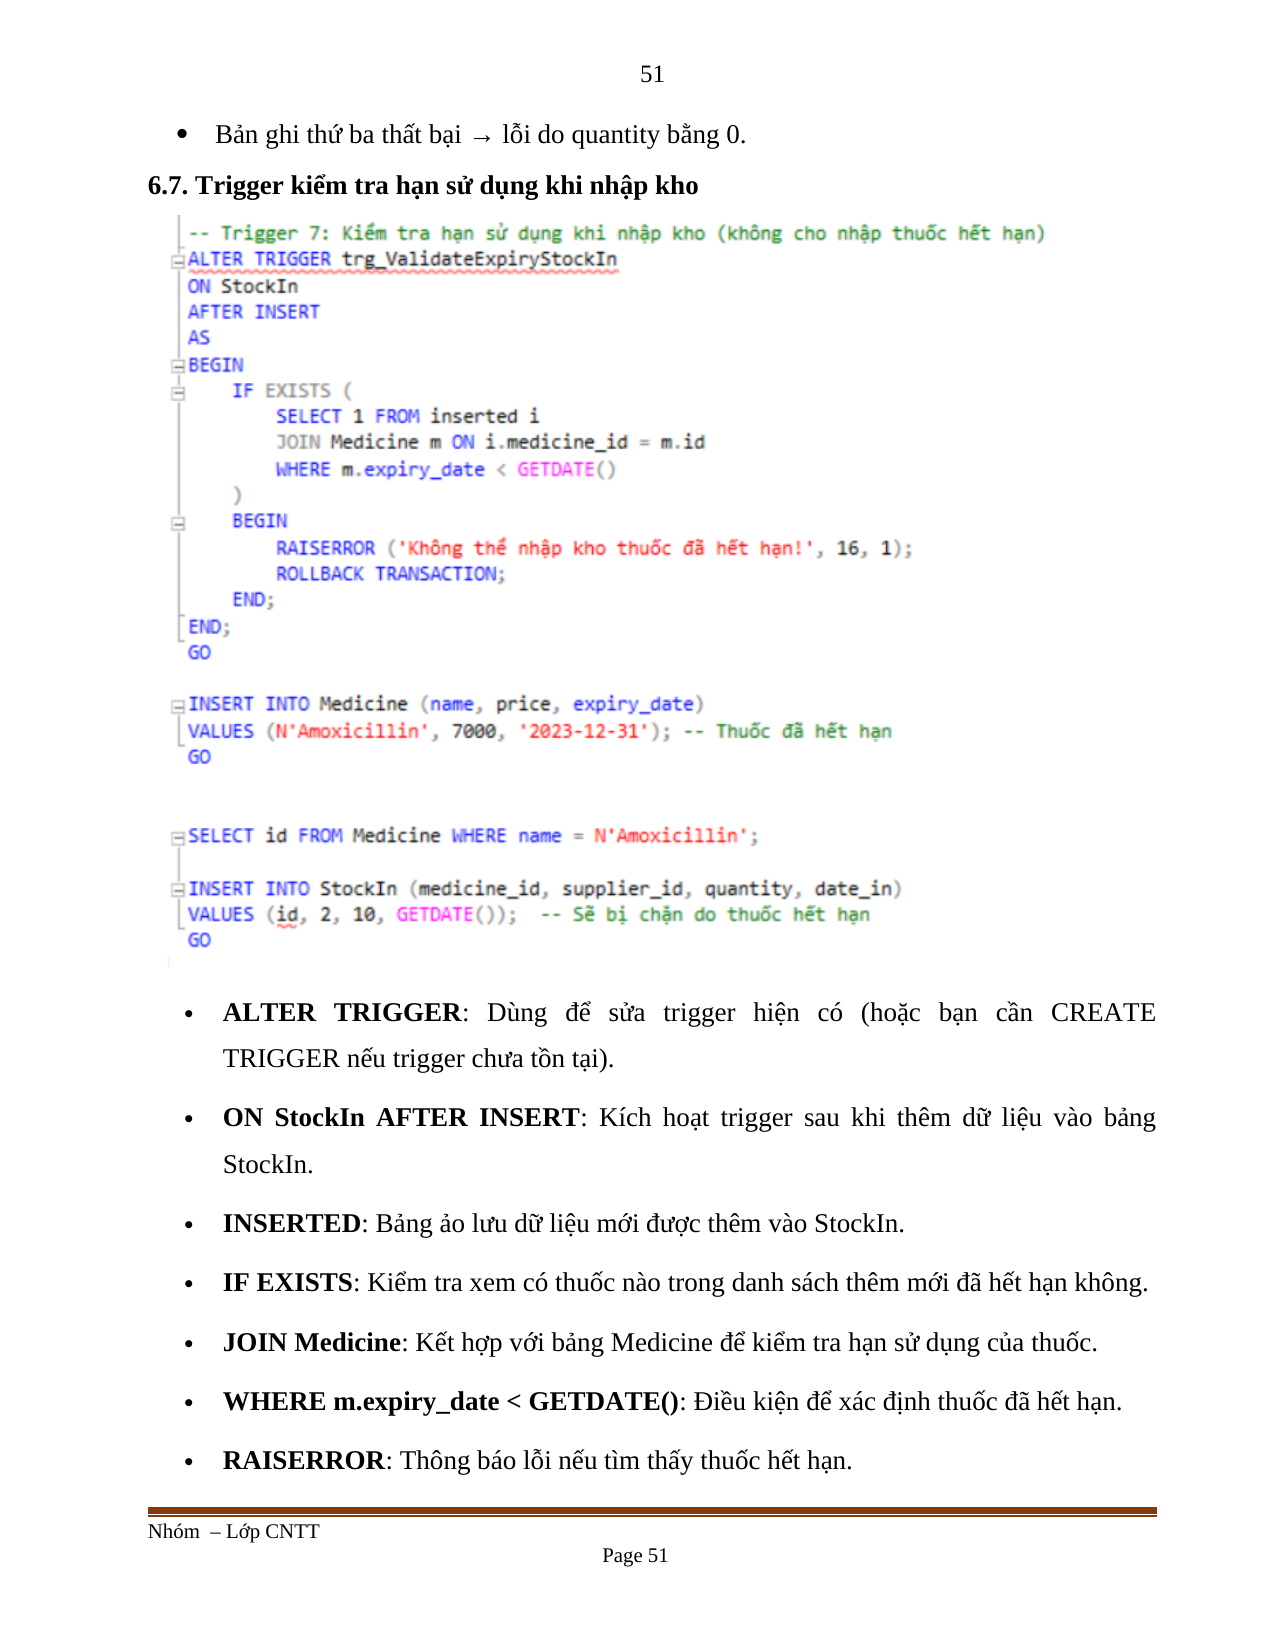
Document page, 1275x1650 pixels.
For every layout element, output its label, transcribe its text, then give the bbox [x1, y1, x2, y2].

list Bản ghi thứ ba thất bại → lỗi do quantity bằng 0. [177, 118, 1157, 149]
list ON StockIn AFTER INSERT: Kích hoạt trigger sau khi thêm dữ liệu vào bảng StockIn. [185, 1102, 1157, 1179]
list WHERE m.expiry_date < GETDATE(): Điều kiện để xác định thuốc đã hết hạn. [185, 1385, 1157, 1416]
list RAISERROR: Thông báo lỗi nếu tìm thấy thuốc hết hạn. [185, 1444, 1157, 1475]
list JOIN Medicine: Kết hợp với bảng Medicine để kiểm tra hạn sử dụng của thuốc. [185, 1326, 1157, 1357]
list IF EXISTS: Kiểm tra xem có thuốc nào trong danh sách thêm mới đã hết hạn không. [185, 1267, 1157, 1298]
list INSERTED: Bảng ảo lưu dữ liệu mới được thêm vào StockIn. [185, 1207, 1157, 1238]
subtitle 6.7. Trigger kiểm tra hạn sử dụng khi nhập kho [148, 169, 1157, 200]
list ALTER TRIGGER: Dùng để sửa trigger hiện có (hoặc bạn cần CREATE TRIGGER nếu trigger chưa tồn tại). [185, 996, 1157, 1073]
picture [168, 215, 1057, 968]
